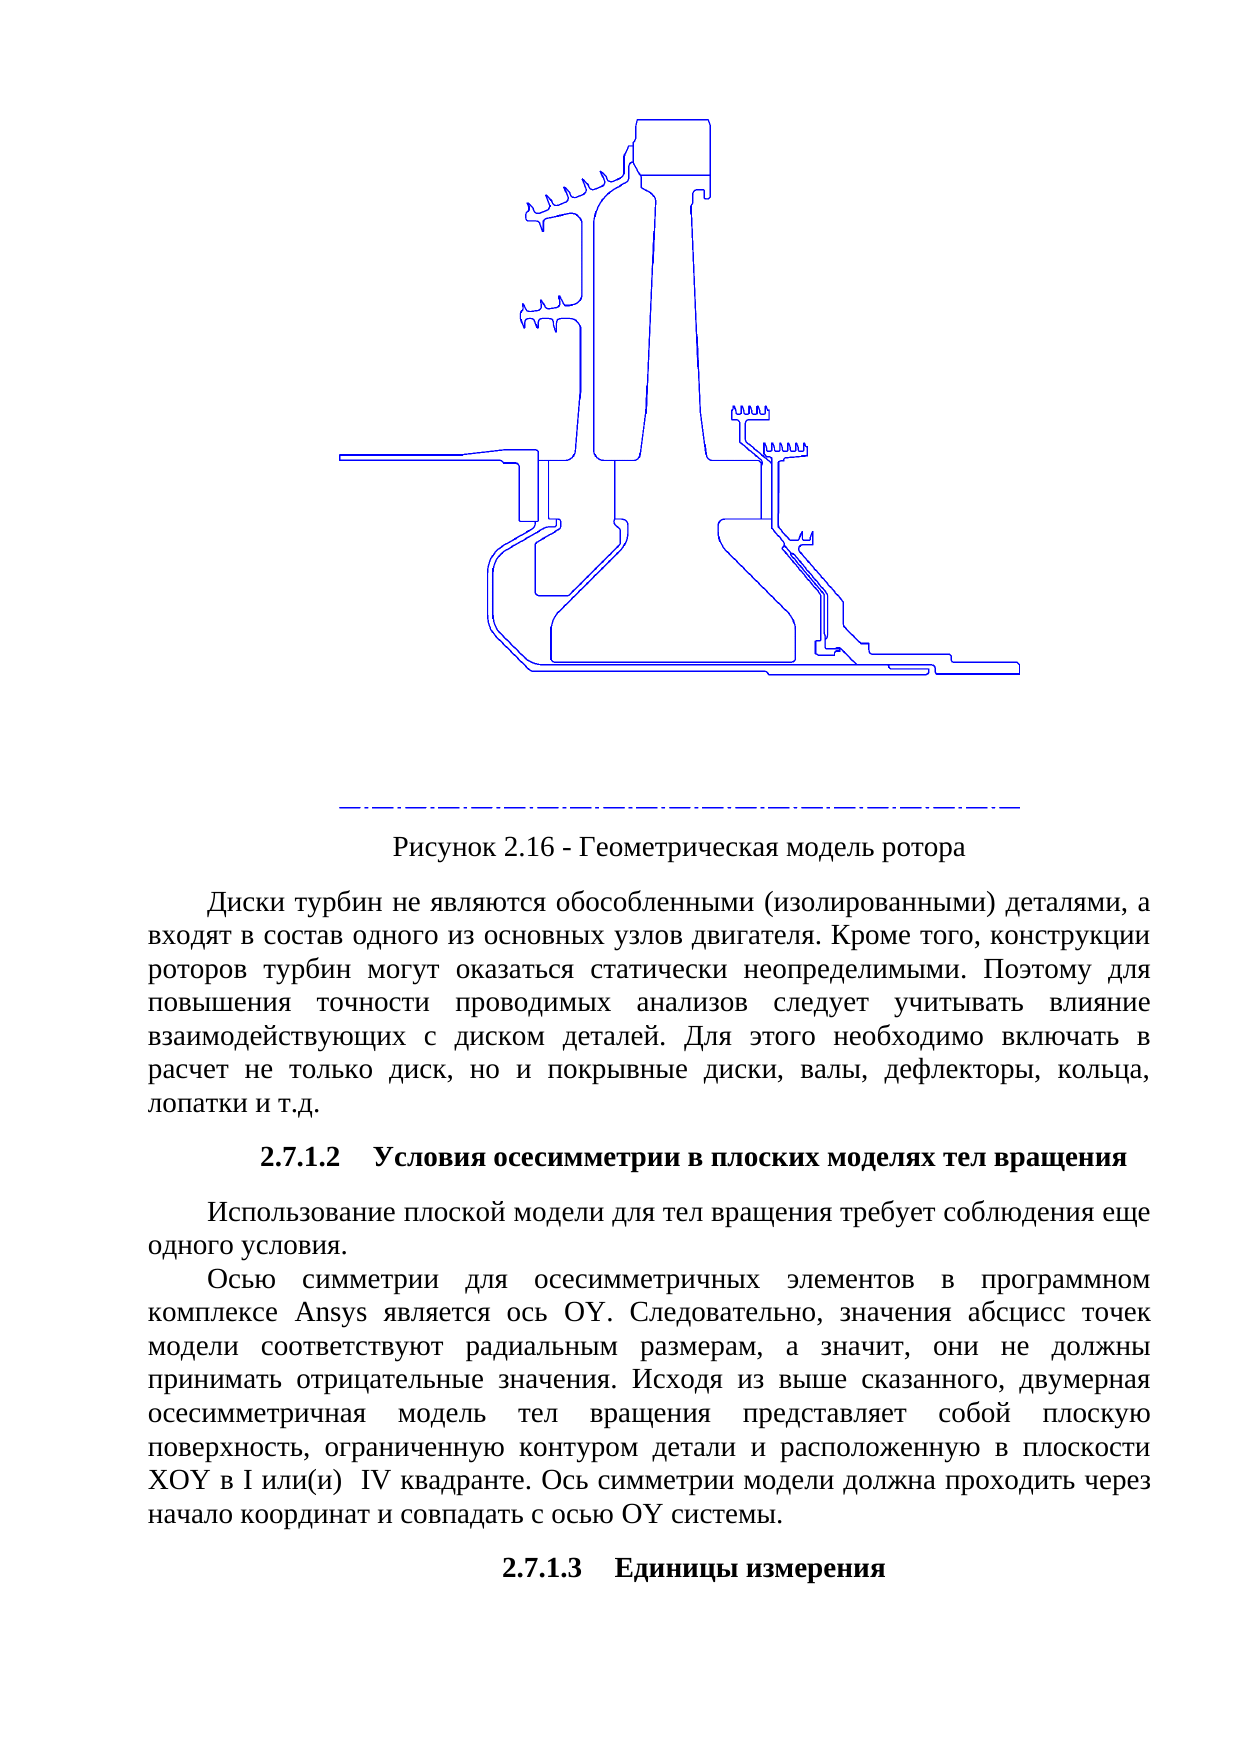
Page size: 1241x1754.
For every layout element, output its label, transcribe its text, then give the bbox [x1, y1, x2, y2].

list Единицы измерения [236, 1550, 1152, 1584]
text Рисунок 2.16 - Геометрическая модель ротора [148, 829, 1152, 863]
text Диски турбин не являются обособленными (изолированными) деталями, а входят в состав одного из основных узлов двигателя. Кроме того, конструкции роторов турбин могут оказаться статически неопределимыми. Поэтому для повышения точности проводимых анализов следует учитывать влияние взаимодействующих с диском деталей. Для этого необходимо включать в расчет не только диск, но и покрывные диски, валы, дефлекторы, кольца, лопатки и т.д. [148, 884, 1152, 1119]
text Осью симметрии для осесимметричных элементов в программном комплексе Ansys является ось OY. Следовательно, значения абсцисс точек модели соответствуют радиальным размерам, а значит, они не должны принимать отрицательные значения. Исходя из выше сказанного, двумерная осесимметричная модель тел вращения представляет собой плоскую поверхность, ограниченную контуром детали и расположенную в плоскости XOY в I или(и) IV квадранте. Ось симметрии модели должна проходить через начало координат и совпадать с осью OY системы. [148, 1261, 1152, 1529]
list Условия осесимметрии в плоских моделях тел вращения [236, 1139, 1152, 1173]
picture [338, 118, 1020, 809]
text Использование плоской модели для тел вращения требует соблюдения еще одного условия. [148, 1194, 1152, 1261]
